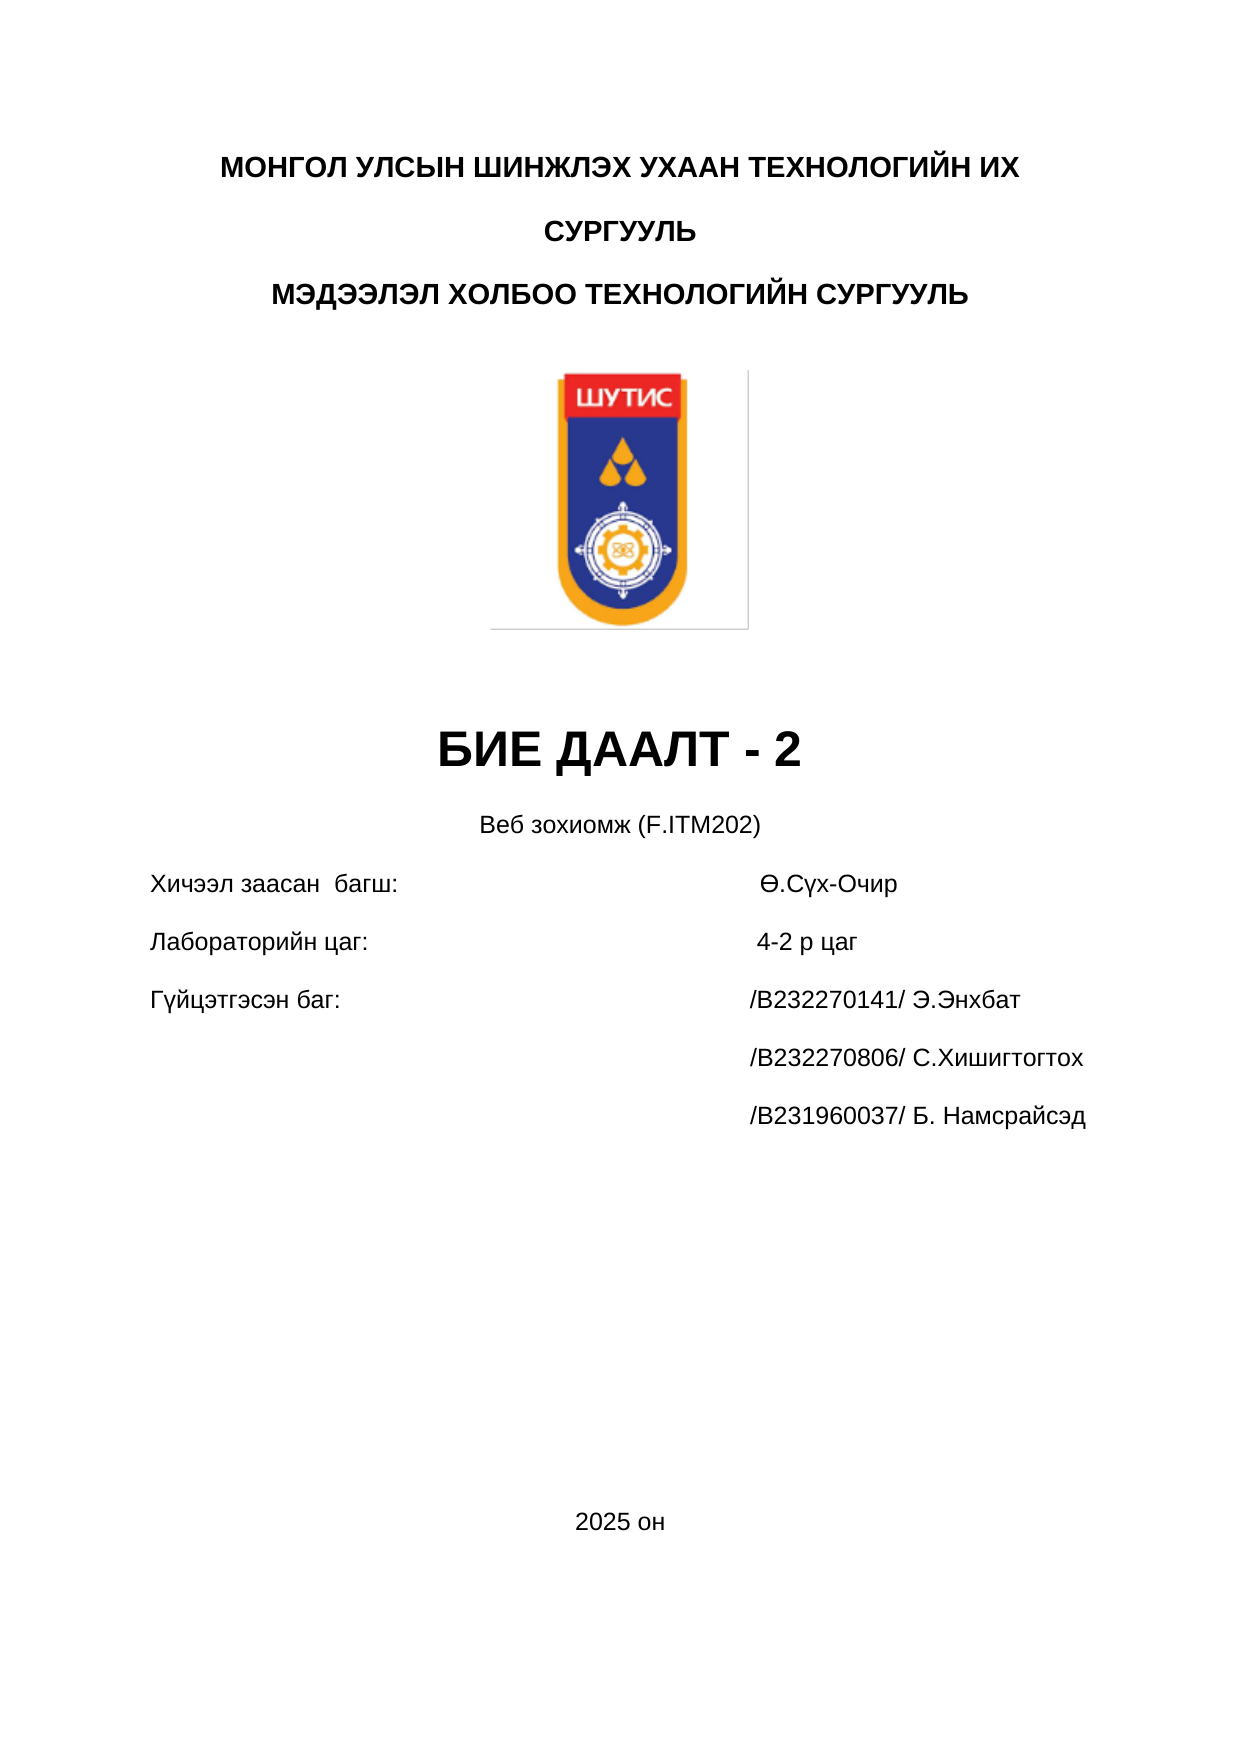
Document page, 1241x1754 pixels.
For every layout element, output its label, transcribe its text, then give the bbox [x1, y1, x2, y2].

text Гүйцэтгэсэн баг: /B232270141/ Э.Энхбат [150, 984, 1090, 1013]
text МОНГОЛ УЛСЫН ШИНЖЛЭХ УХААН ТЕХНОЛОГИЙН ИХ [150, 150, 1090, 183]
text БИЕ ДААЛТ - 2 [150, 719, 1090, 777]
text МЭДЭЭЛЭЛ ХОЛБОО ТЕХНОЛОГИЙН СУРГУУЛЬ [150, 277, 1090, 311]
text /B231960037/ Б. Намсрайсэд [750, 1101, 1090, 1129]
text /B232270806/ С.Хишигтогтох [675, 1043, 1090, 1071]
text Хичээл заасан багш: Ө.Сүх-Очир [150, 868, 1090, 897]
picture [490, 370, 750, 631]
text Веб зохиомж (F.ITM202) [150, 811, 1090, 839]
text Лабораторийн цаг: 4-2 р цаг [150, 927, 1090, 955]
text СУРГУУЛЬ [150, 213, 1090, 247]
text 2025 он [150, 1507, 1090, 1536]
